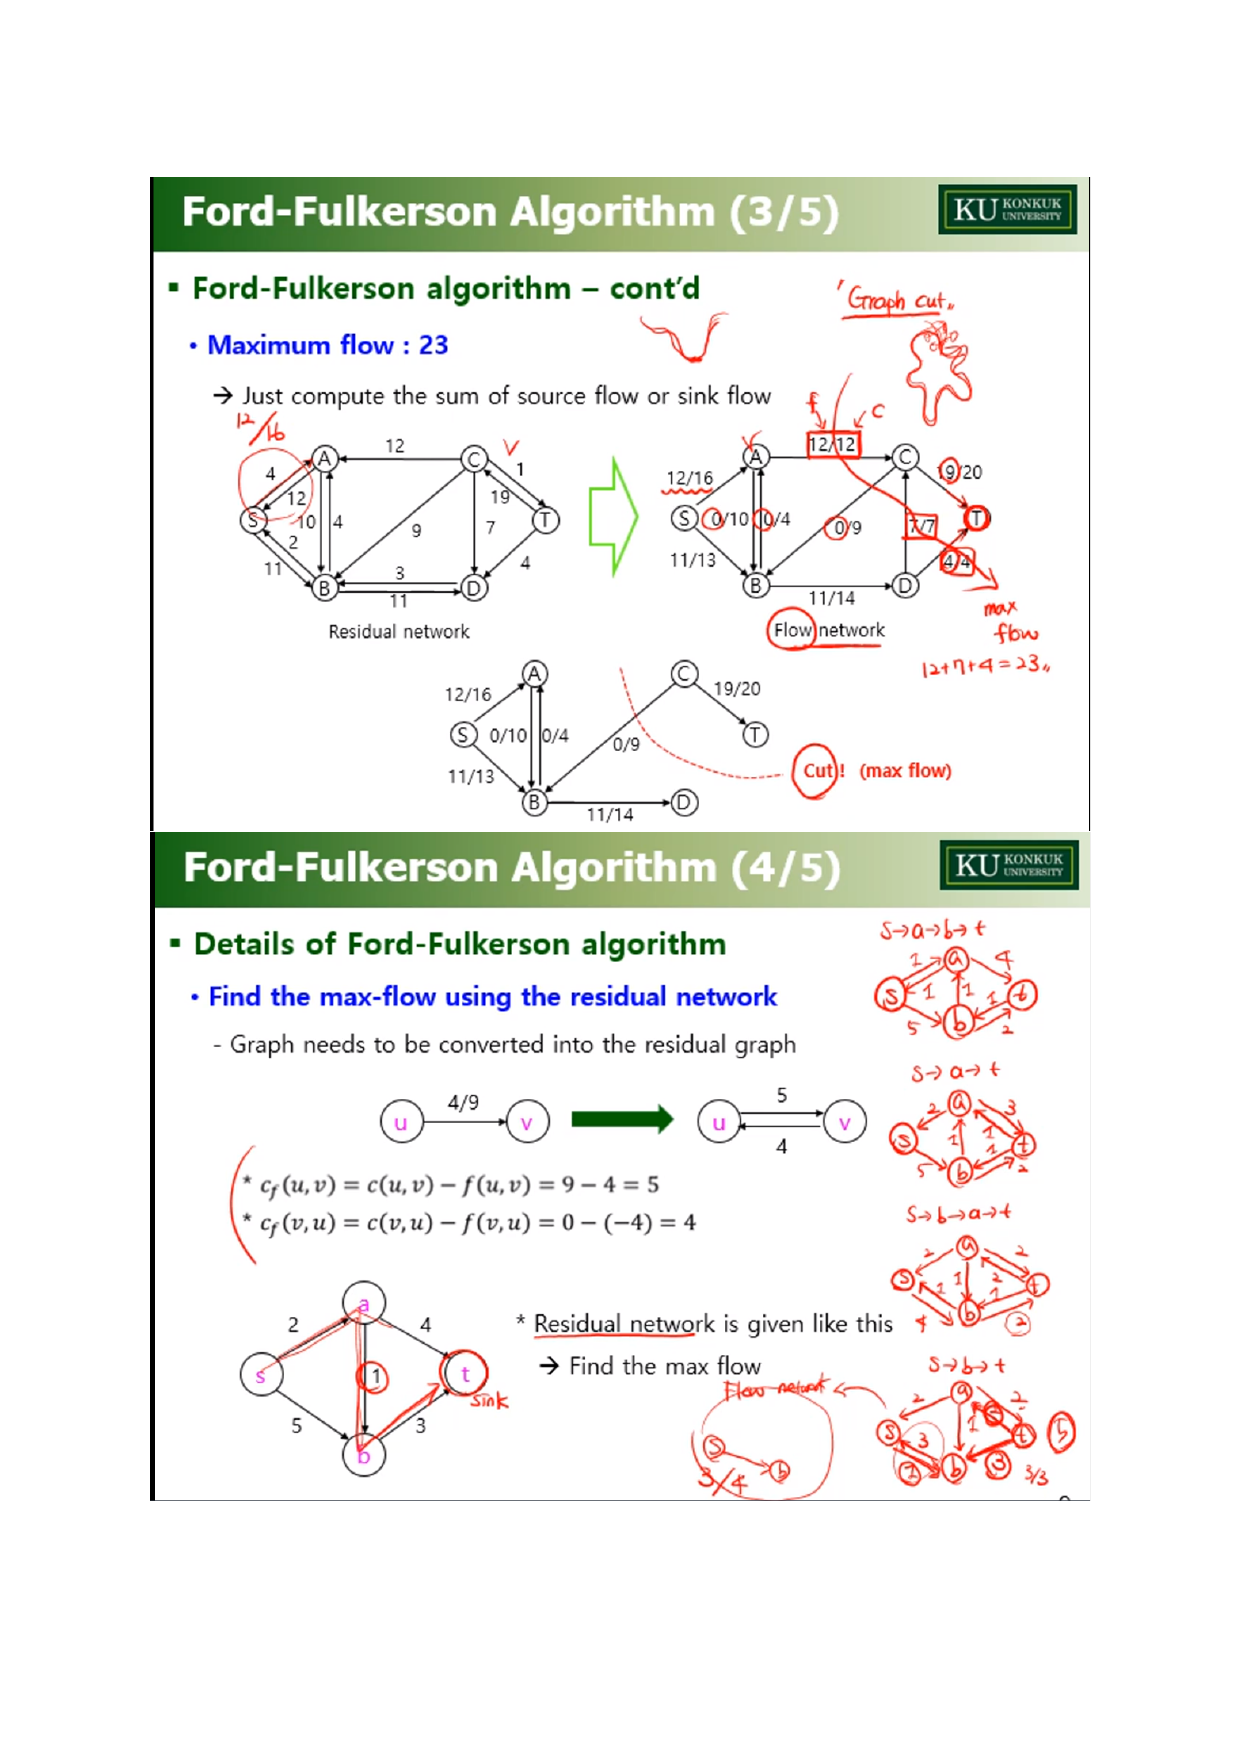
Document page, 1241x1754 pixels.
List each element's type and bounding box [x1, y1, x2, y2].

picture [150, 832, 1091, 1501]
picture [150, 177, 1091, 831]
